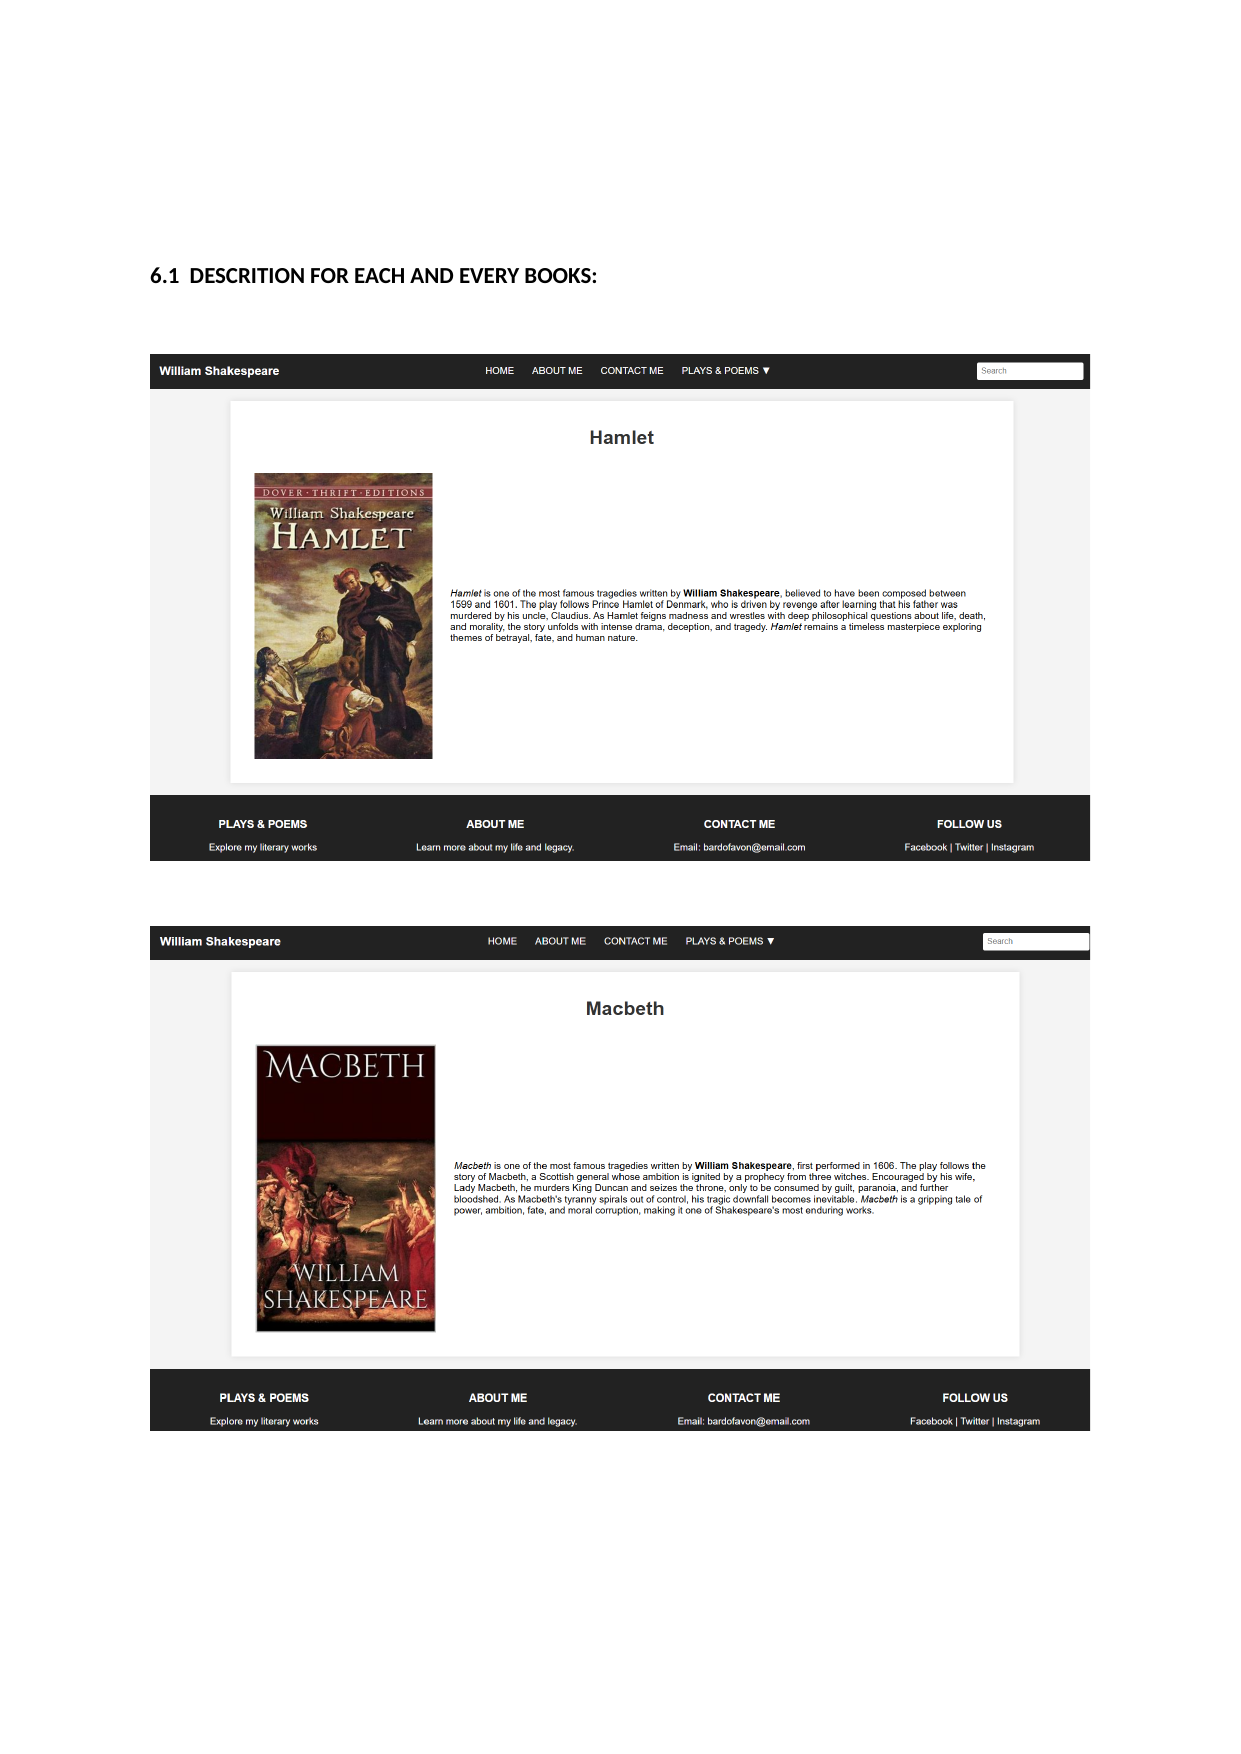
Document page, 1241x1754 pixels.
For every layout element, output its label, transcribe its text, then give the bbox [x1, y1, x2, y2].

picture [150, 354, 1091, 861]
picture [150, 926, 1091, 1431]
text 6.1 DESCRITION FOR EACH AND EVERY BOOKS: [150, 261, 1090, 289]
